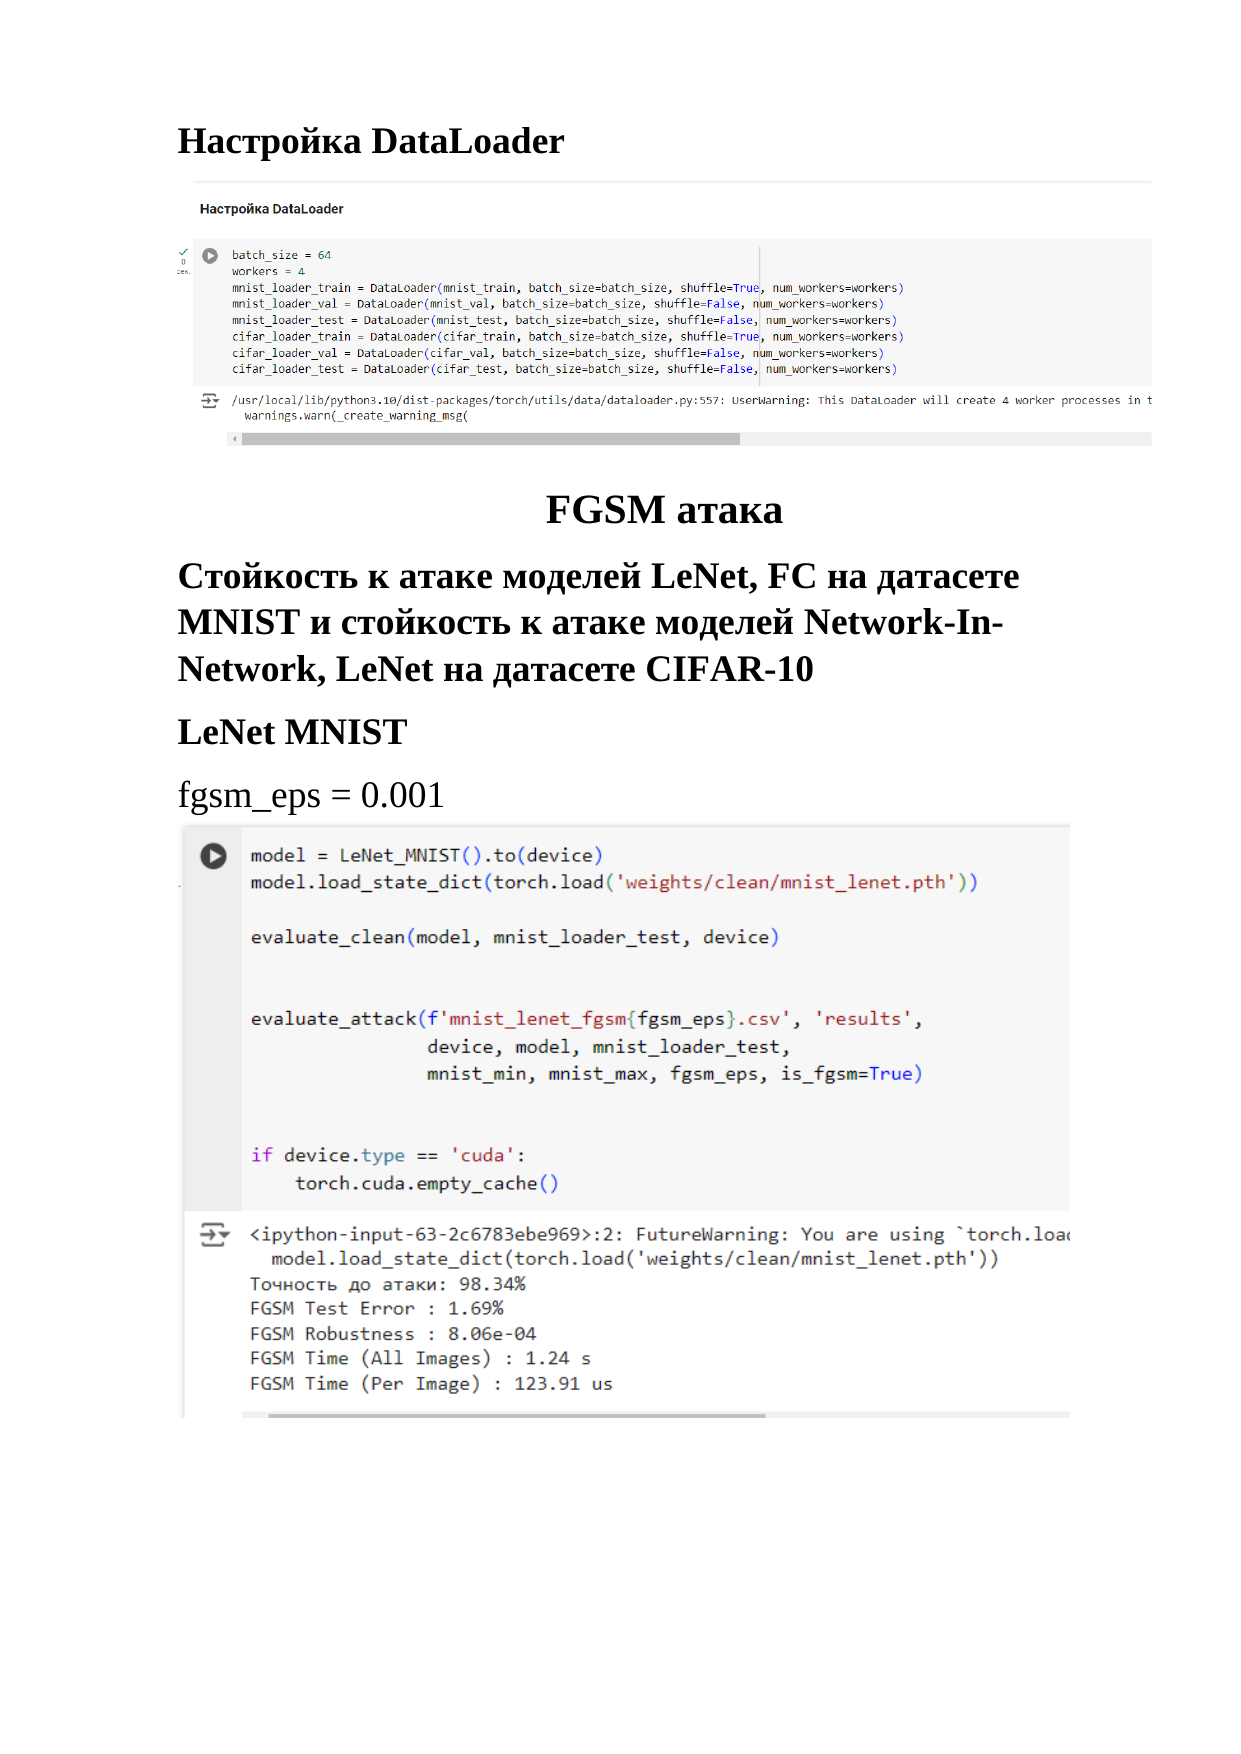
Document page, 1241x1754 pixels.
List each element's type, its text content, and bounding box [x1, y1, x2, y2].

text Настройка DataLoader [177, 118, 1152, 161]
picture [177, 181, 1152, 465]
picture [177, 818, 1070, 1418]
text Стойкость к атаке моделей LeNet, FC на датасете MNIST и стойкость к атаке моделей Network-In-Network, LeNet на датасете CIFAR-10 [177, 553, 1152, 689]
text LeNet MNIST [177, 709, 1152, 753]
text FGSM атака [177, 485, 1152, 533]
